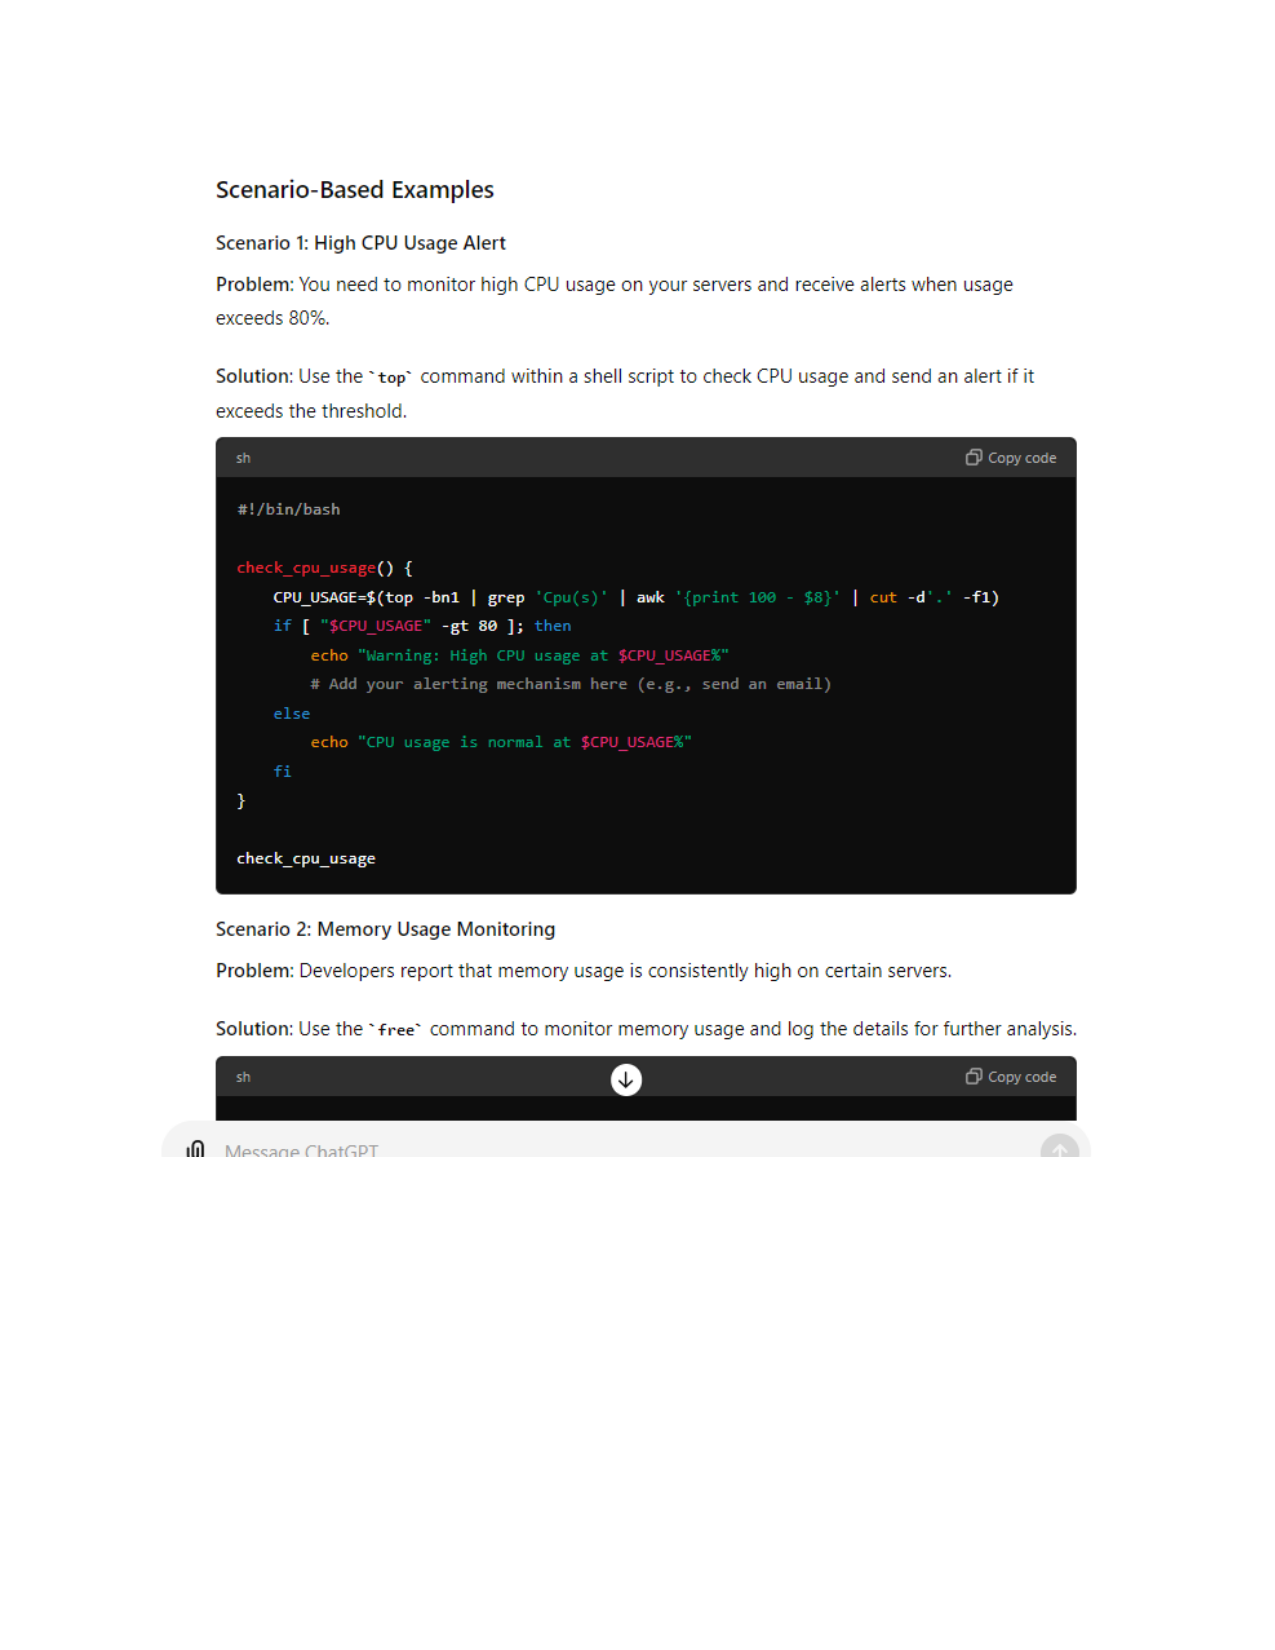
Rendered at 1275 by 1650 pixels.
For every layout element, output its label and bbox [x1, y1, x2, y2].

picture [150, 150, 1125, 1157]
